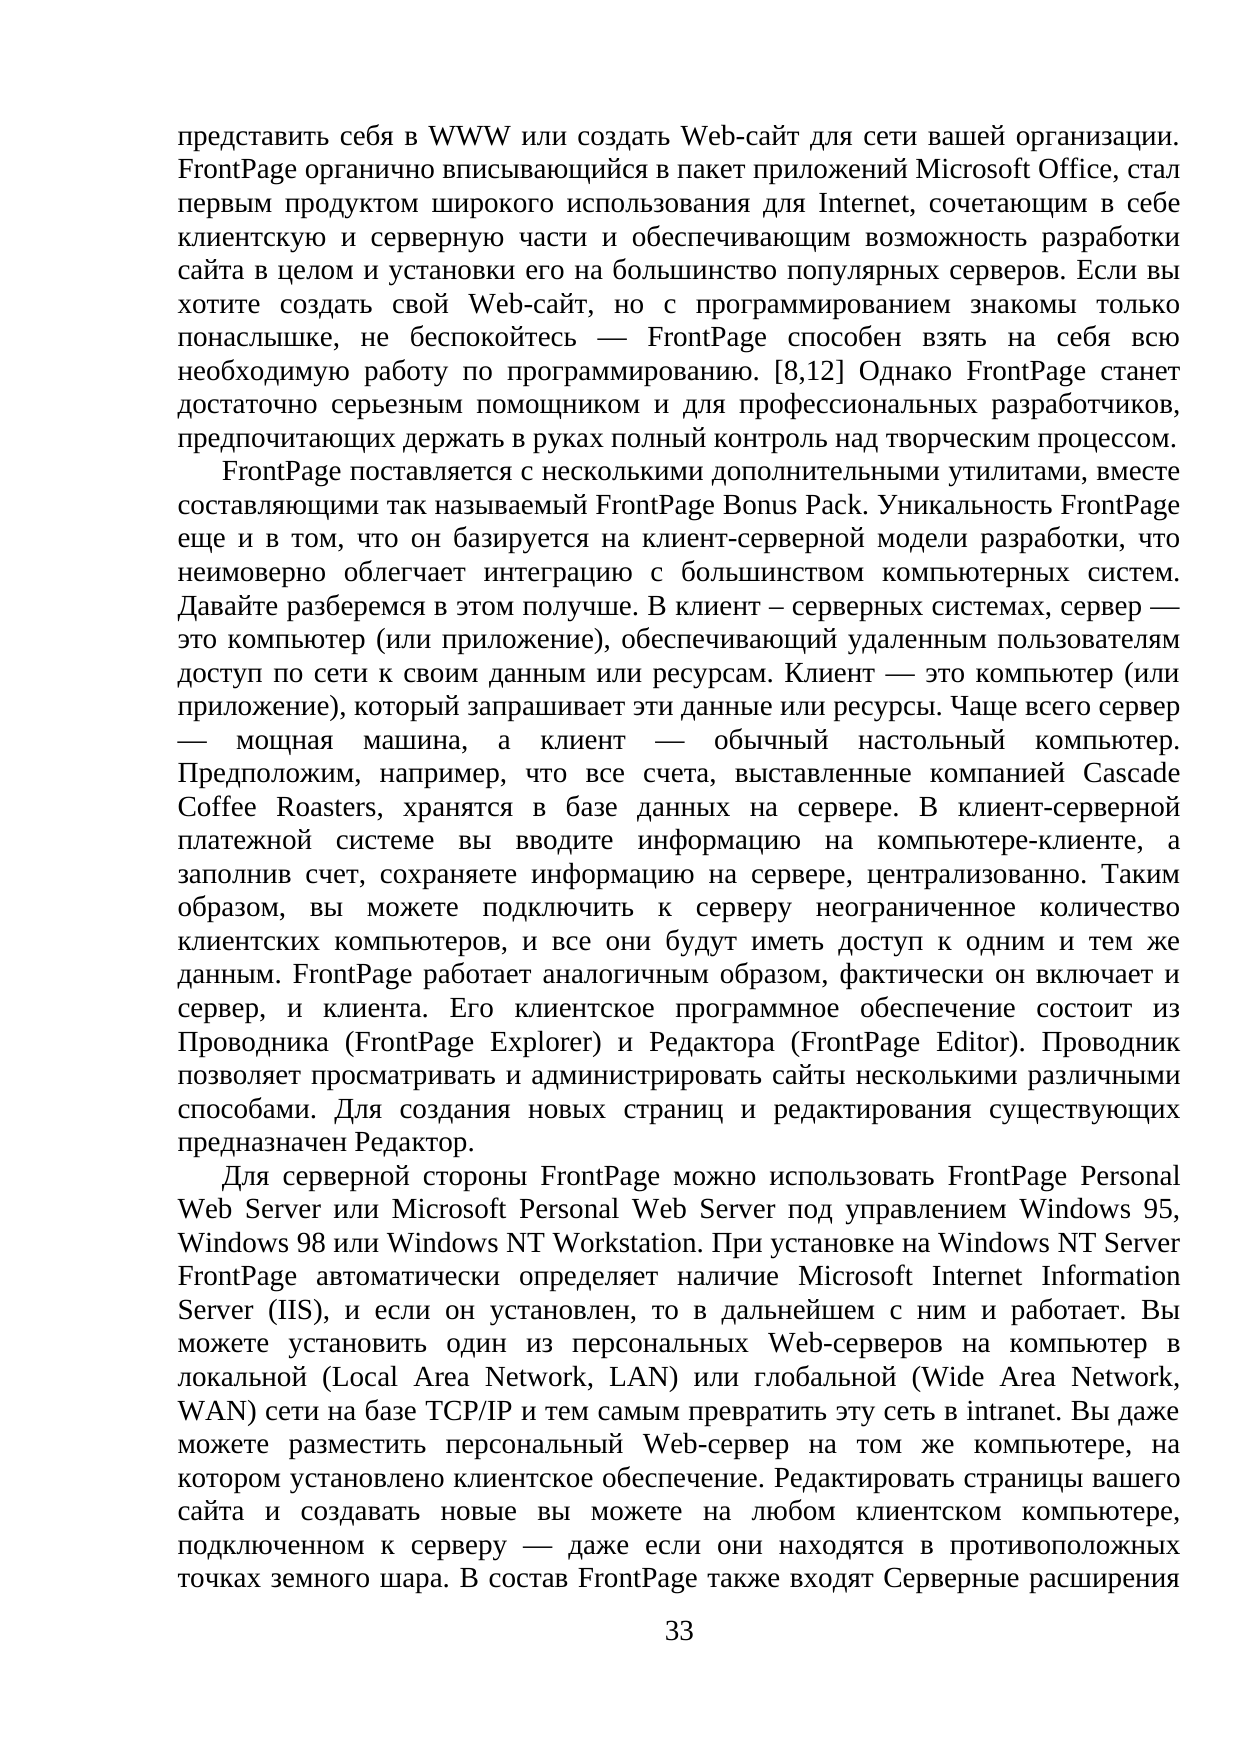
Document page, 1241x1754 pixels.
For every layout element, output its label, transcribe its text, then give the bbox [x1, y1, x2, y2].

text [177, 1158, 1181, 1594]
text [177, 118, 1181, 453]
text FrontPage поставляется с несколькими дополнительными утилитами, вместе составляющими так называемый FrontPage Bonus Pack. Уникальность FrontPage еще и в том, что он базируется на клиент-серверной модели разработки, что неимоверно облегчает интеграцию с большинством компьютерных систем. Давайте разберемся в этом получше. В клиент – серверных системах, сервер — это компьютер (или приложение), обеспечивающий удаленным пользователям доступ по сети к своим данным или ресурсам. Клиент — это компьютер (или приложение), который запрашивает эти данные или ресурсы. Чаще всего сервер — мощная машина, а клиент — обычный настольный компьютер. Предположим, например, что все счета, выставленные компанией Cascade Coffee Roasters, хранятся в базе данных на сервере. В клиент-серверной платежной системе вы вводите информацию на компьютере-клиенте, а заполнив счет, сохраняете информацию на сервере, централизованно. Таким образом, вы можете подключить к серверу неограниченное количество клиентских компьютеров, и все они будут иметь доступ к одним и тем же данным. FrontPage работает аналогичным образом, фактически он включает и сервер, и клиента. Его клиентское программное обеспечение состоит из Проводника (FrontPage Explorer) и Редактора (FrontPage Editor). Проводник позволяет просматривать и администрировать сайты несколькими различными способами. Для создания новых страниц и редактирования существующих предназначен Редактор. [177, 453, 1181, 1158]
